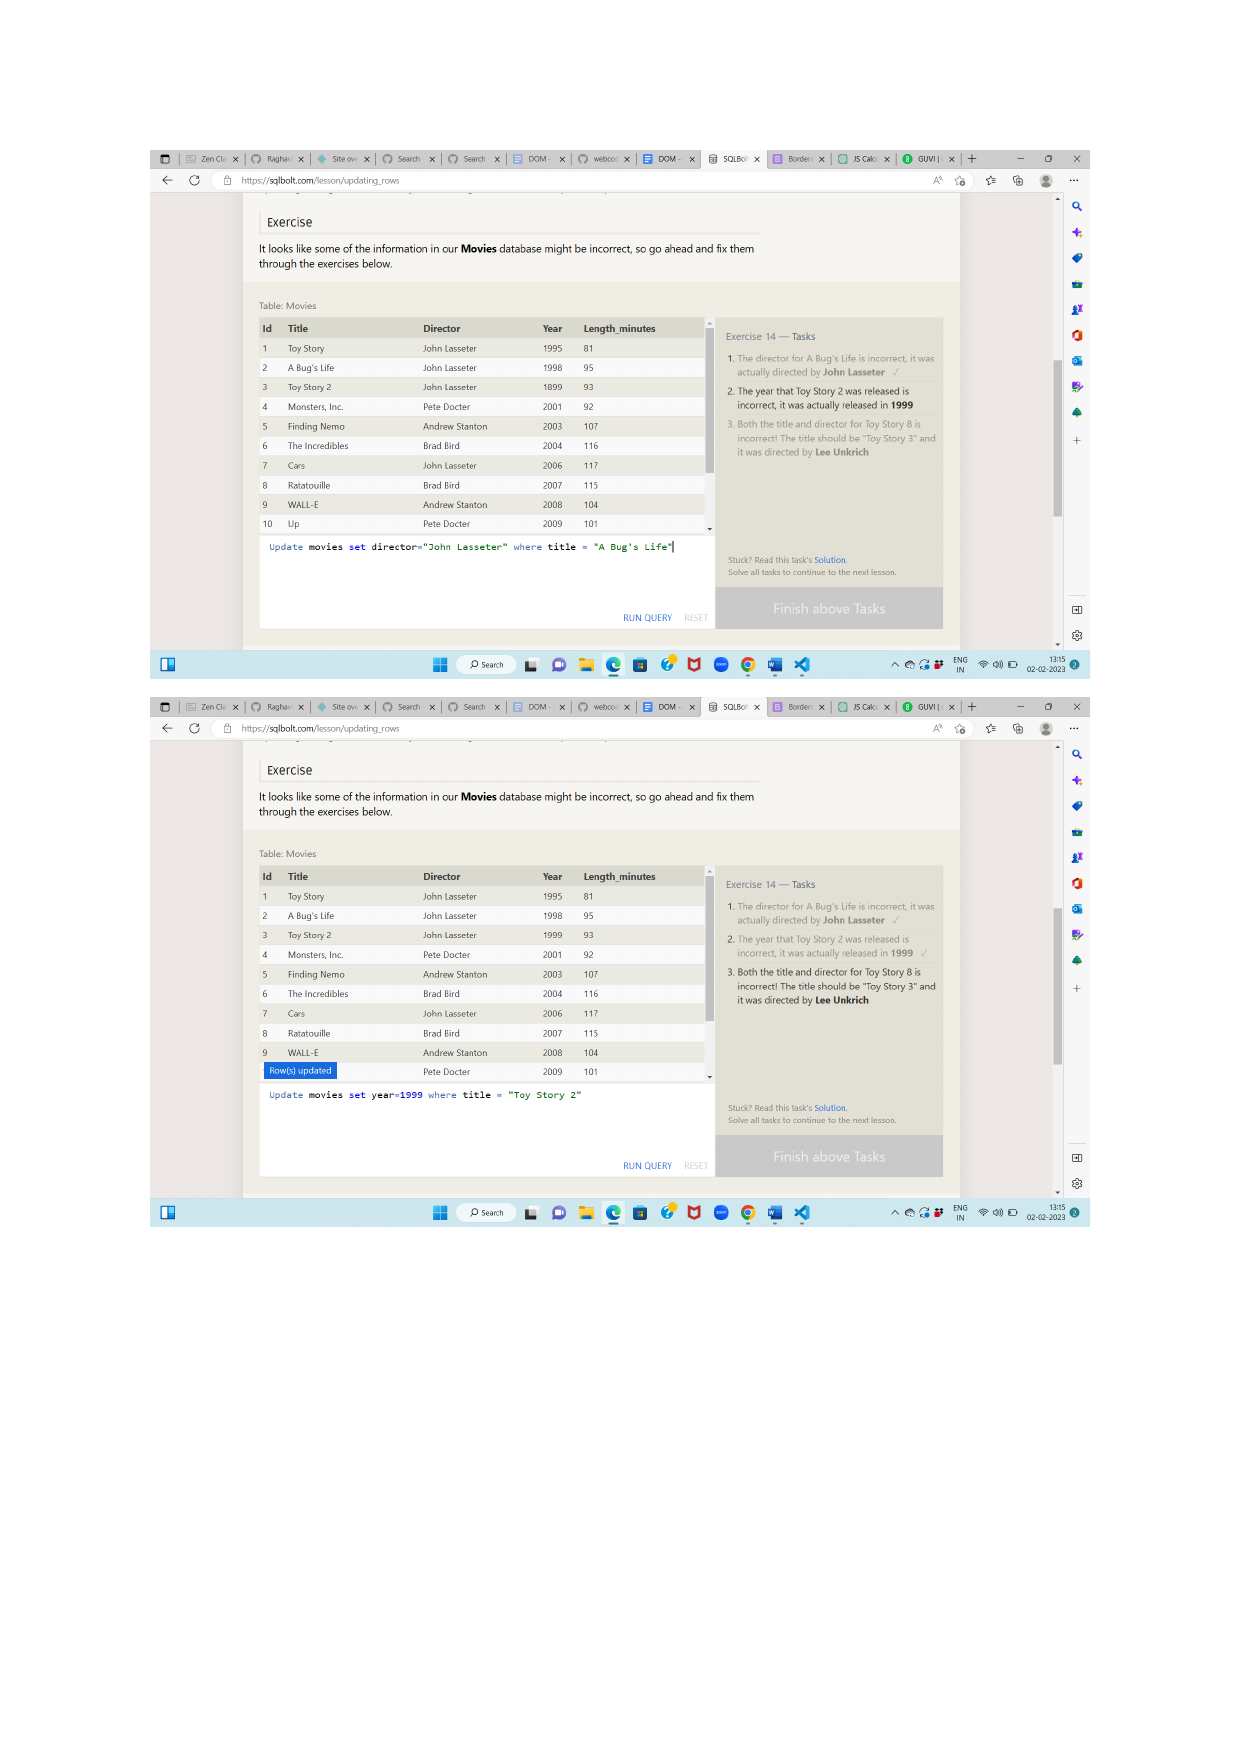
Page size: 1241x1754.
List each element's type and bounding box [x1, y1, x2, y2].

picture [150, 150, 1091, 679]
picture [150, 697, 1091, 1227]
